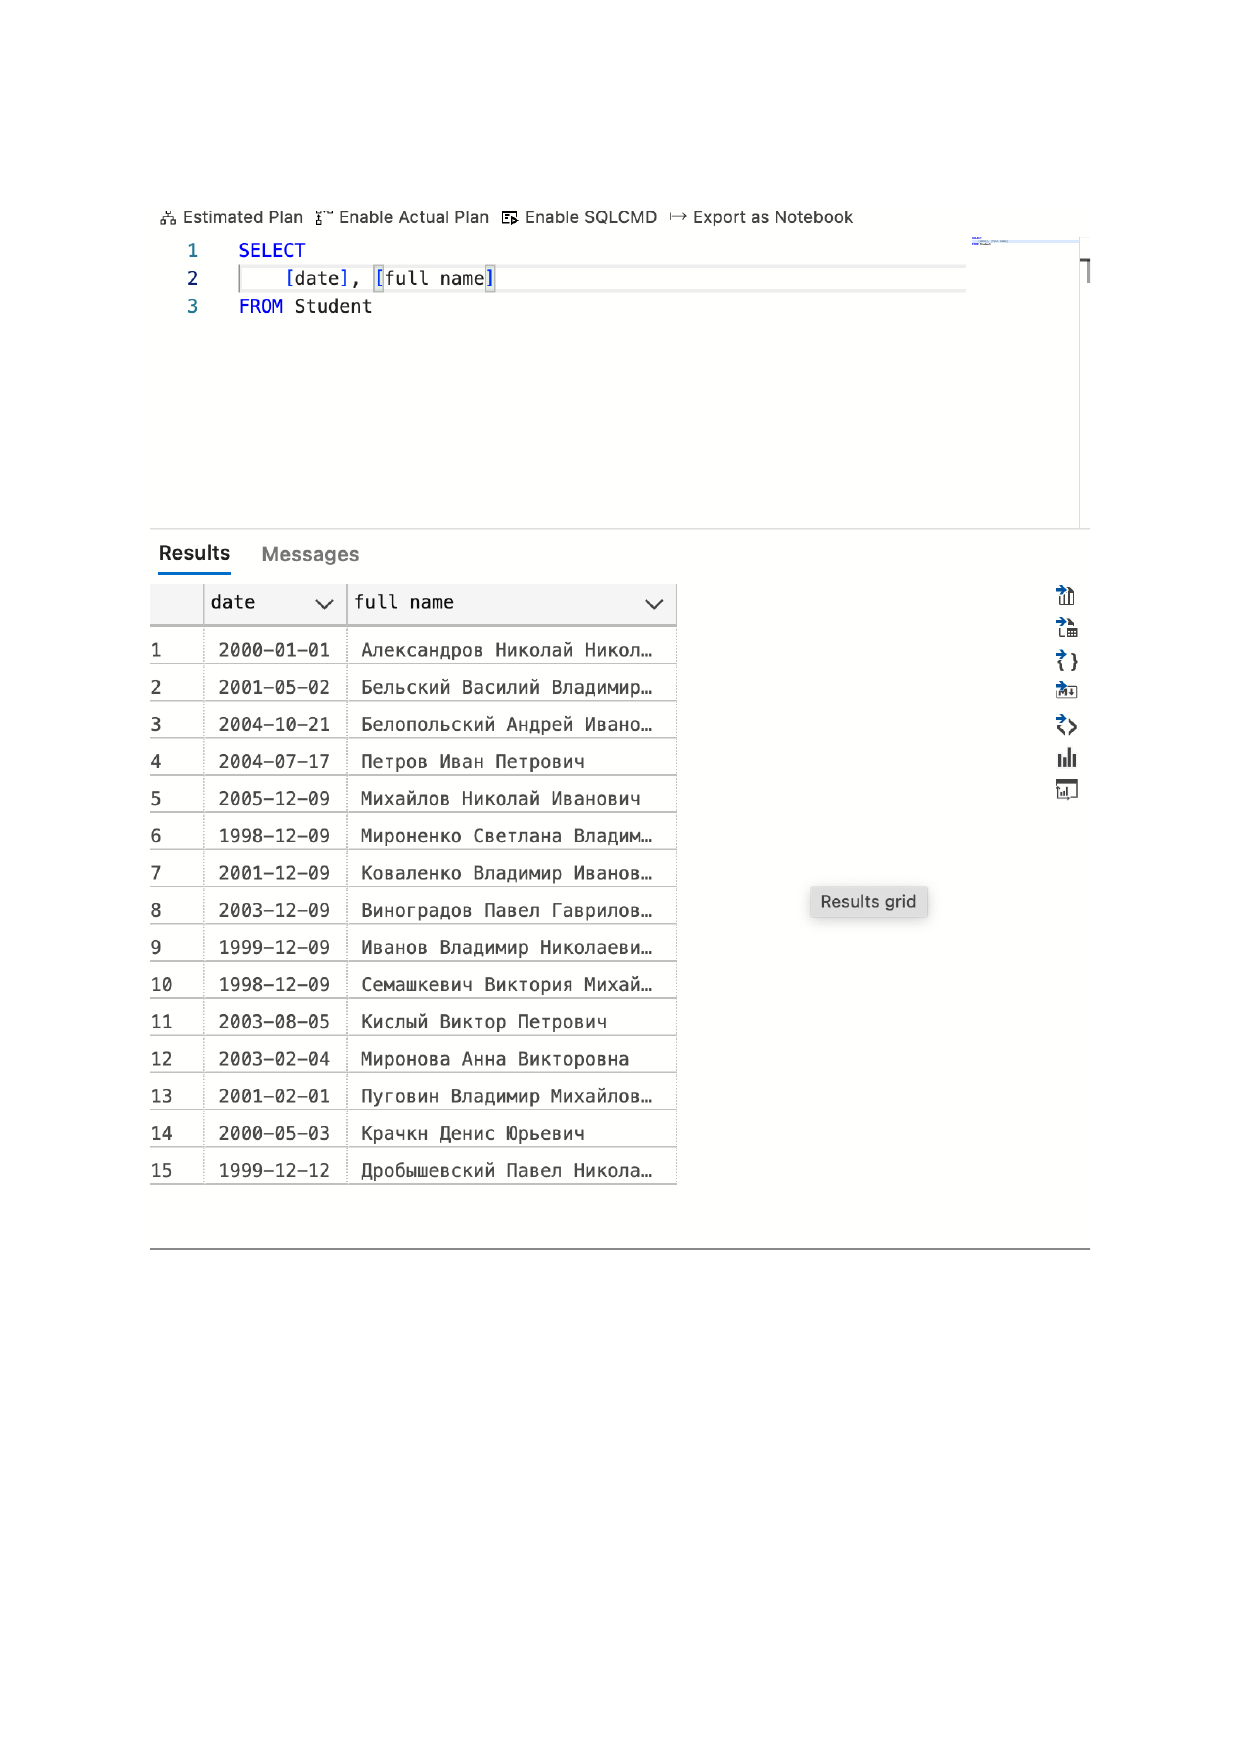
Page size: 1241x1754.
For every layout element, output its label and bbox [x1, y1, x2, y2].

picture [150, 211, 1091, 1254]
